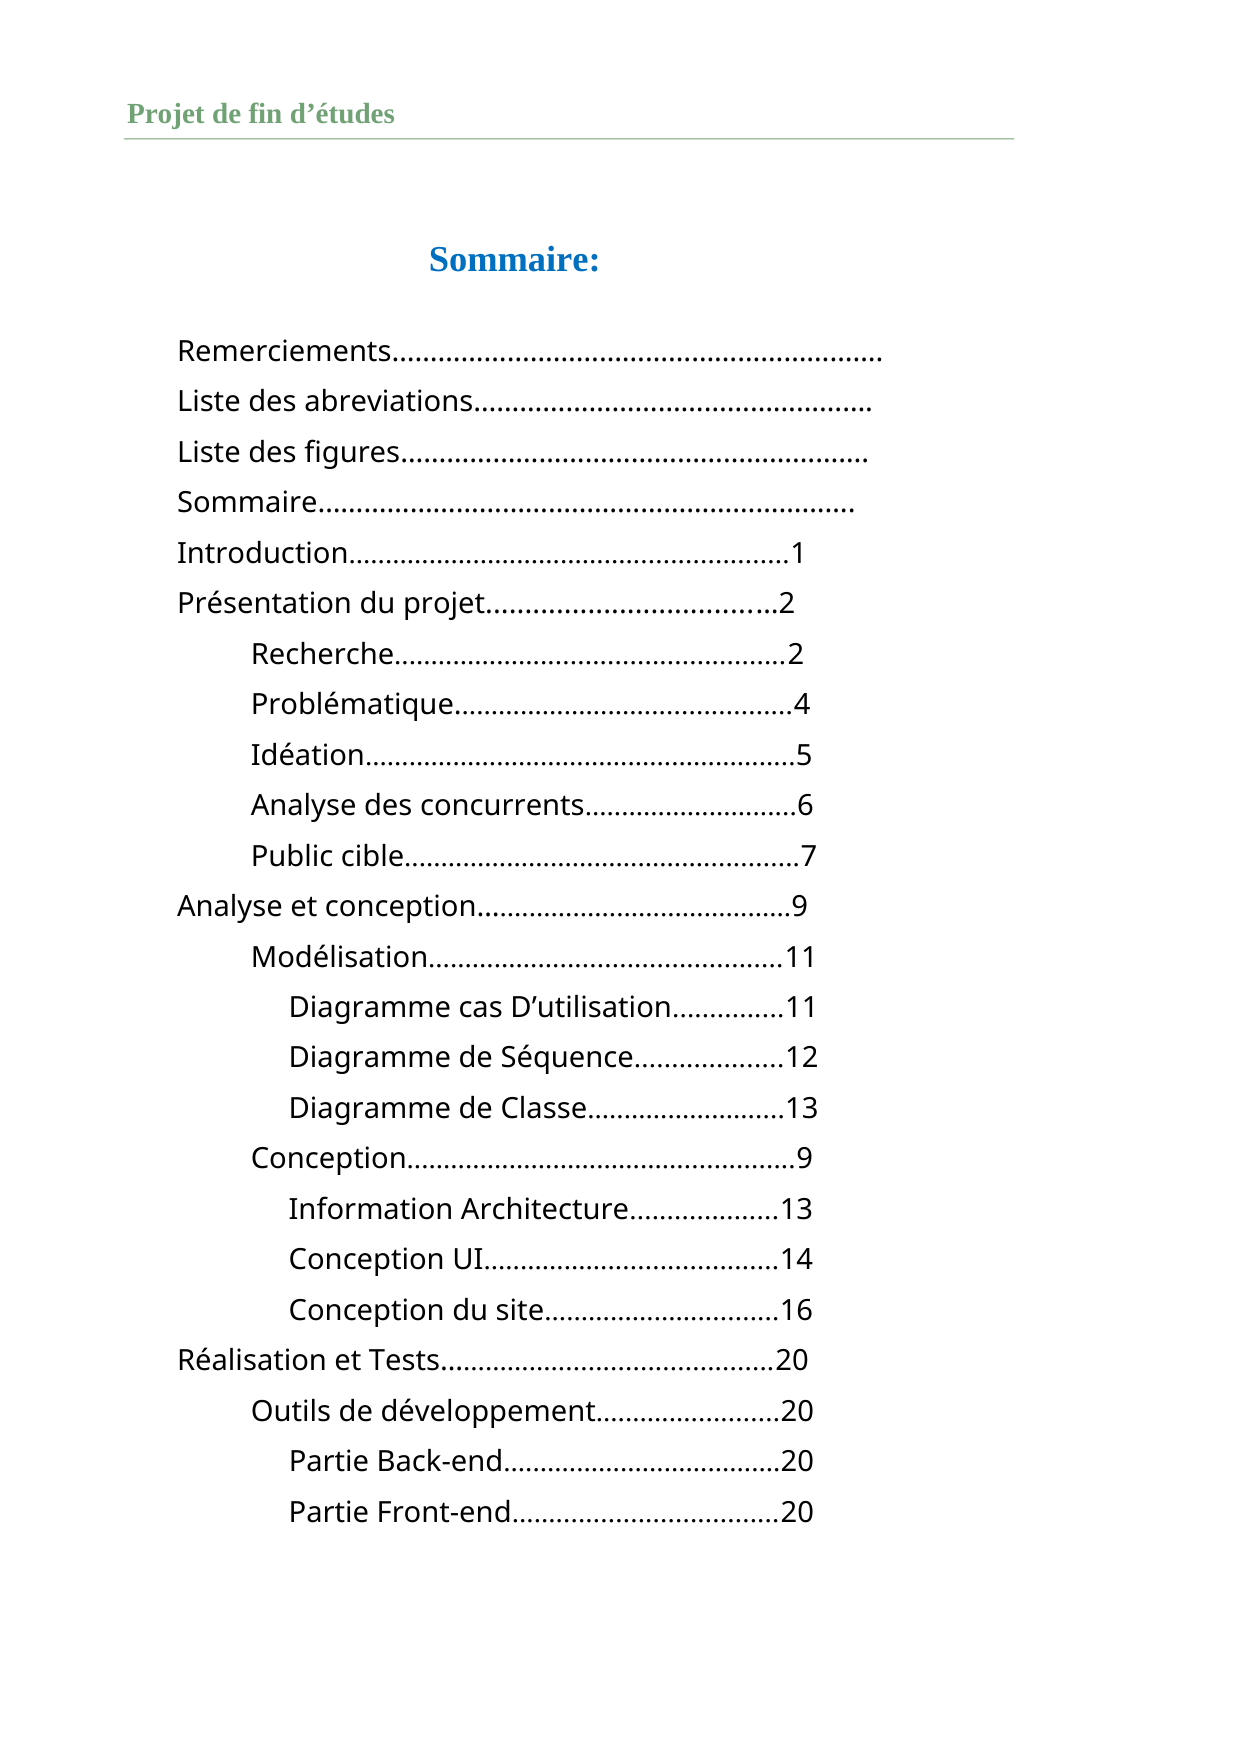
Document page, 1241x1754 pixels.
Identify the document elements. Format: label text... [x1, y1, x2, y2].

text Information Architecture 13 [251, 1179, 1073, 1229]
subtitle Sommaire: [29, 237, 948, 279]
text Introduction 1 [177, 523, 1073, 573]
text Public cible 7 [251, 826, 1073, 876]
text Partie Back-end 20 [251, 1431, 1073, 1482]
text Analyse et conception… 9 [177, 876, 1073, 927]
text Outils de développement 20 [251, 1381, 1073, 1431]
text Sommaire……………………………………………………………. [177, 472, 1073, 523]
text Remerciements………………………………………………………. [177, 320, 1073, 371]
text Présentation du projet …2 [177, 573, 1073, 624]
text Partie Front-end 20 [251, 1482, 1073, 1532]
text Diagramme de Classe 13 [251, 1078, 1073, 1128]
text Recherche 2 [251, 624, 1073, 674]
text Diagramme cas D’utilisation 11 [251, 977, 1073, 1027]
text Liste des figures……………………………………………………. [177, 422, 1073, 472]
text Conception UI 14 [251, 1229, 1073, 1280]
text Conception du site 16 [251, 1280, 1073, 1330]
text Idéation 5 [251, 725, 1073, 775]
text Problématique. 4 [251, 674, 1073, 725]
text Diagramme de Séquence 12 [251, 1027, 1073, 1078]
text Réalisation et Tests… 20 [177, 1330, 1073, 1381]
text Modélisation 11 [251, 927, 1073, 977]
text Conception 9 [251, 1128, 1073, 1179]
text Analyse des concurrents 6 [251, 775, 1073, 826]
text Liste des abreviations……………………………………………. [177, 371, 1073, 422]
